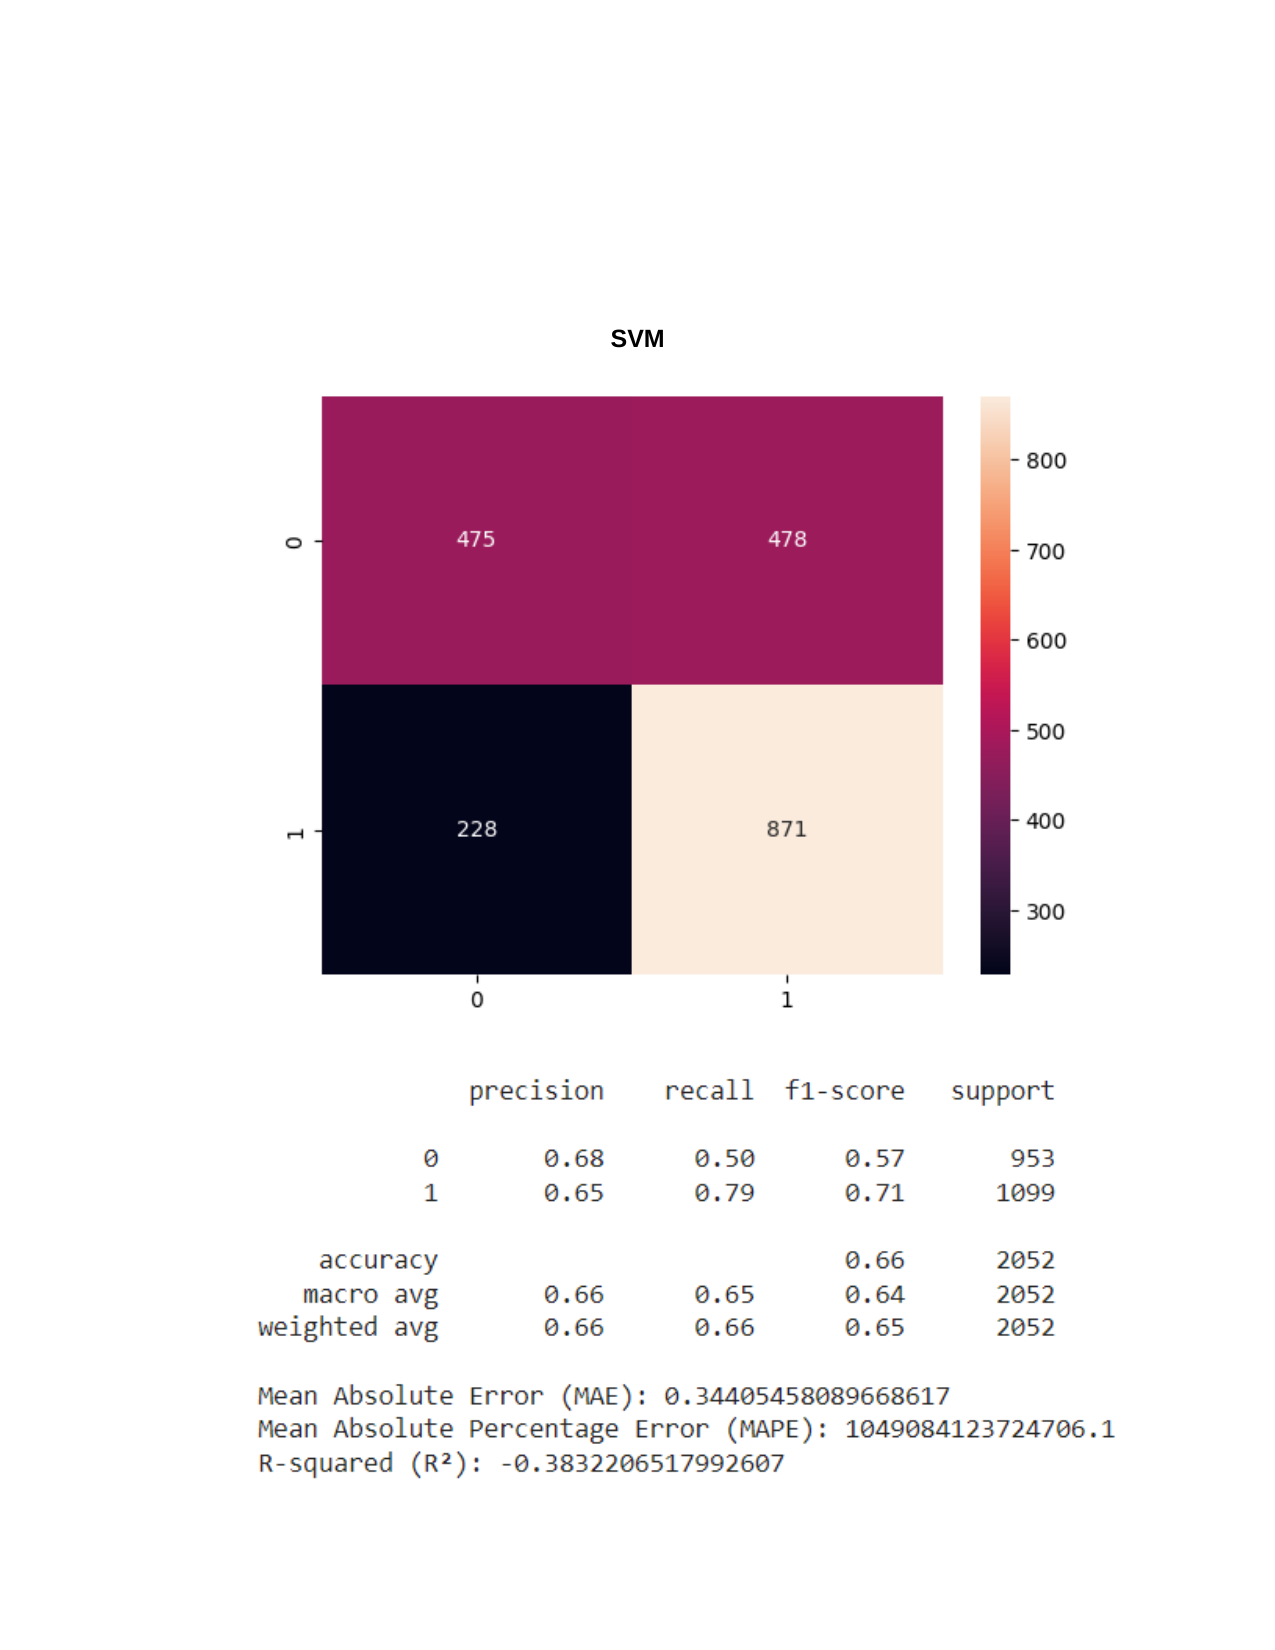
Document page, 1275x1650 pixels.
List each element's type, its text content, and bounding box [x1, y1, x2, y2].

picture [225, 1056, 1179, 1494]
picture [269, 382, 1081, 1028]
text SVM [150, 324, 1125, 353]
